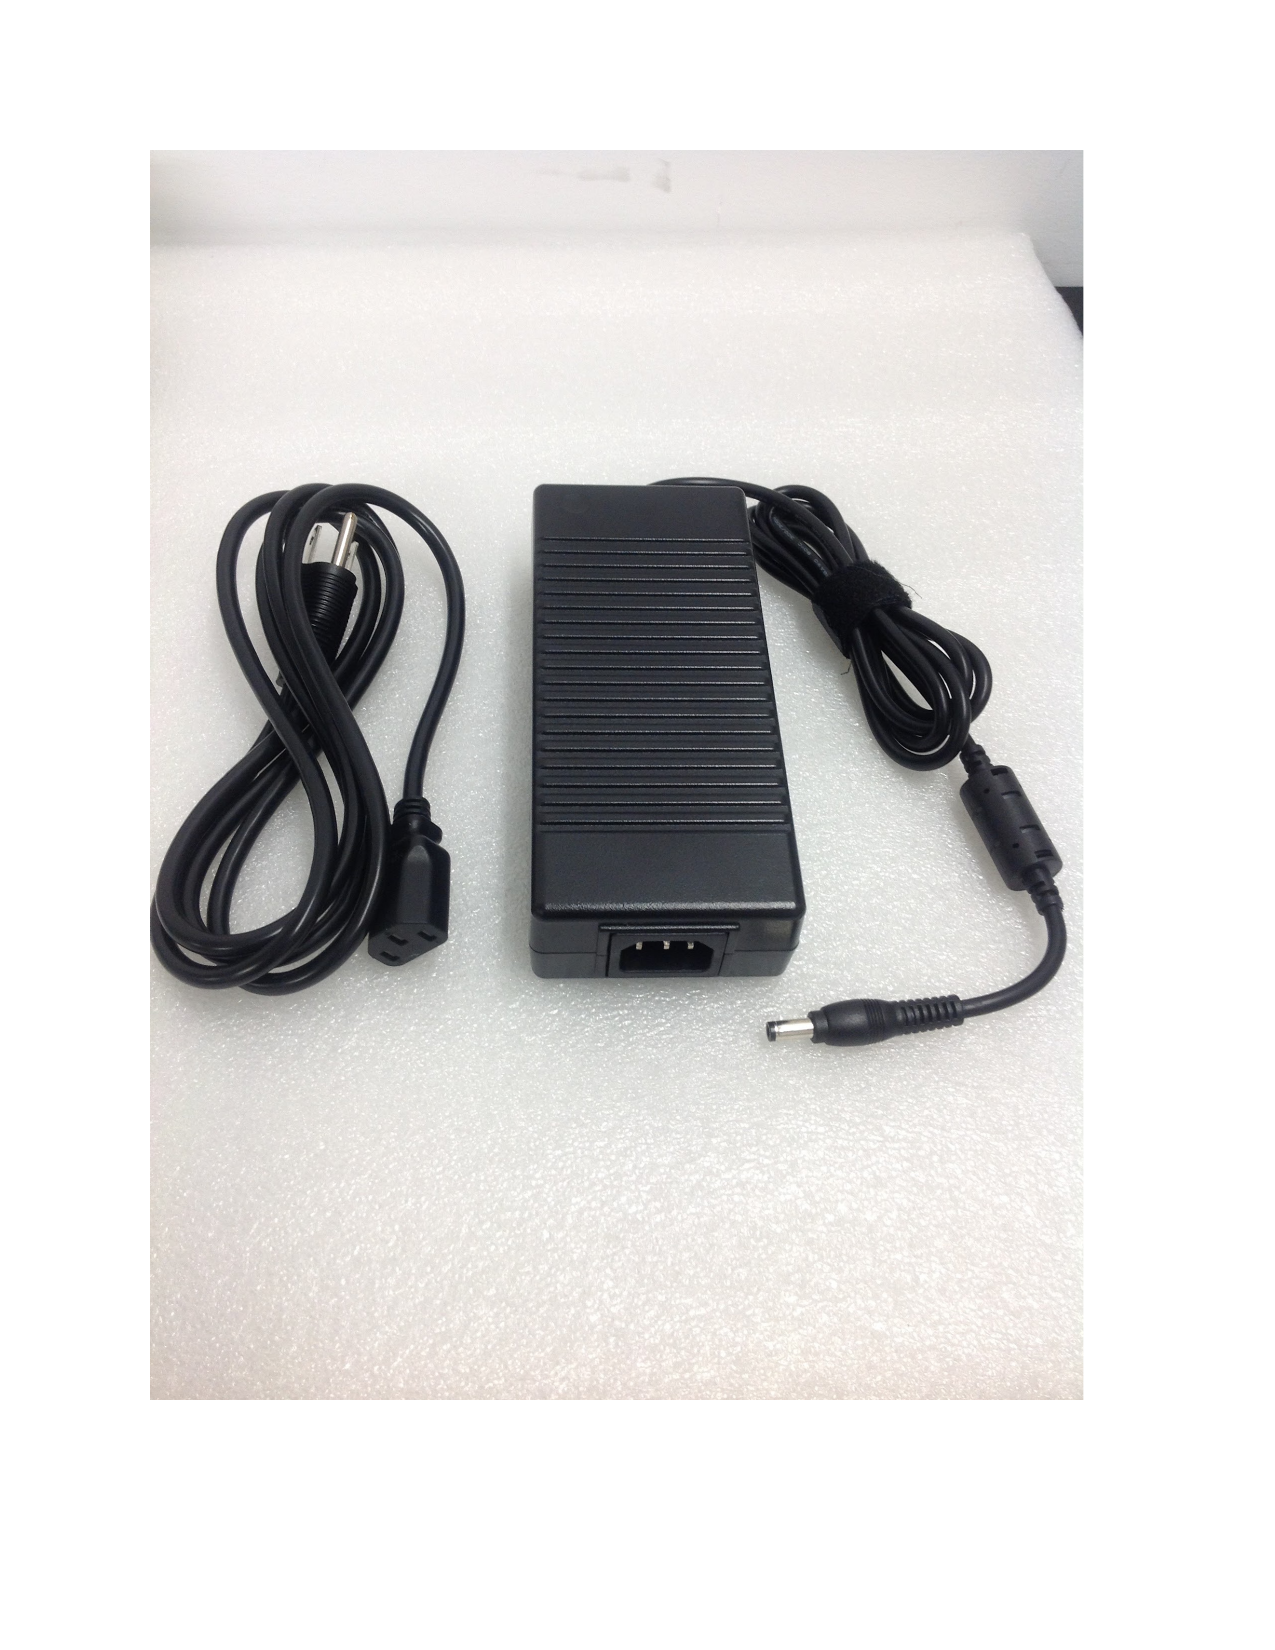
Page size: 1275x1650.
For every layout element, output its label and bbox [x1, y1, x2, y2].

picture [150, 150, 1084, 1400]
